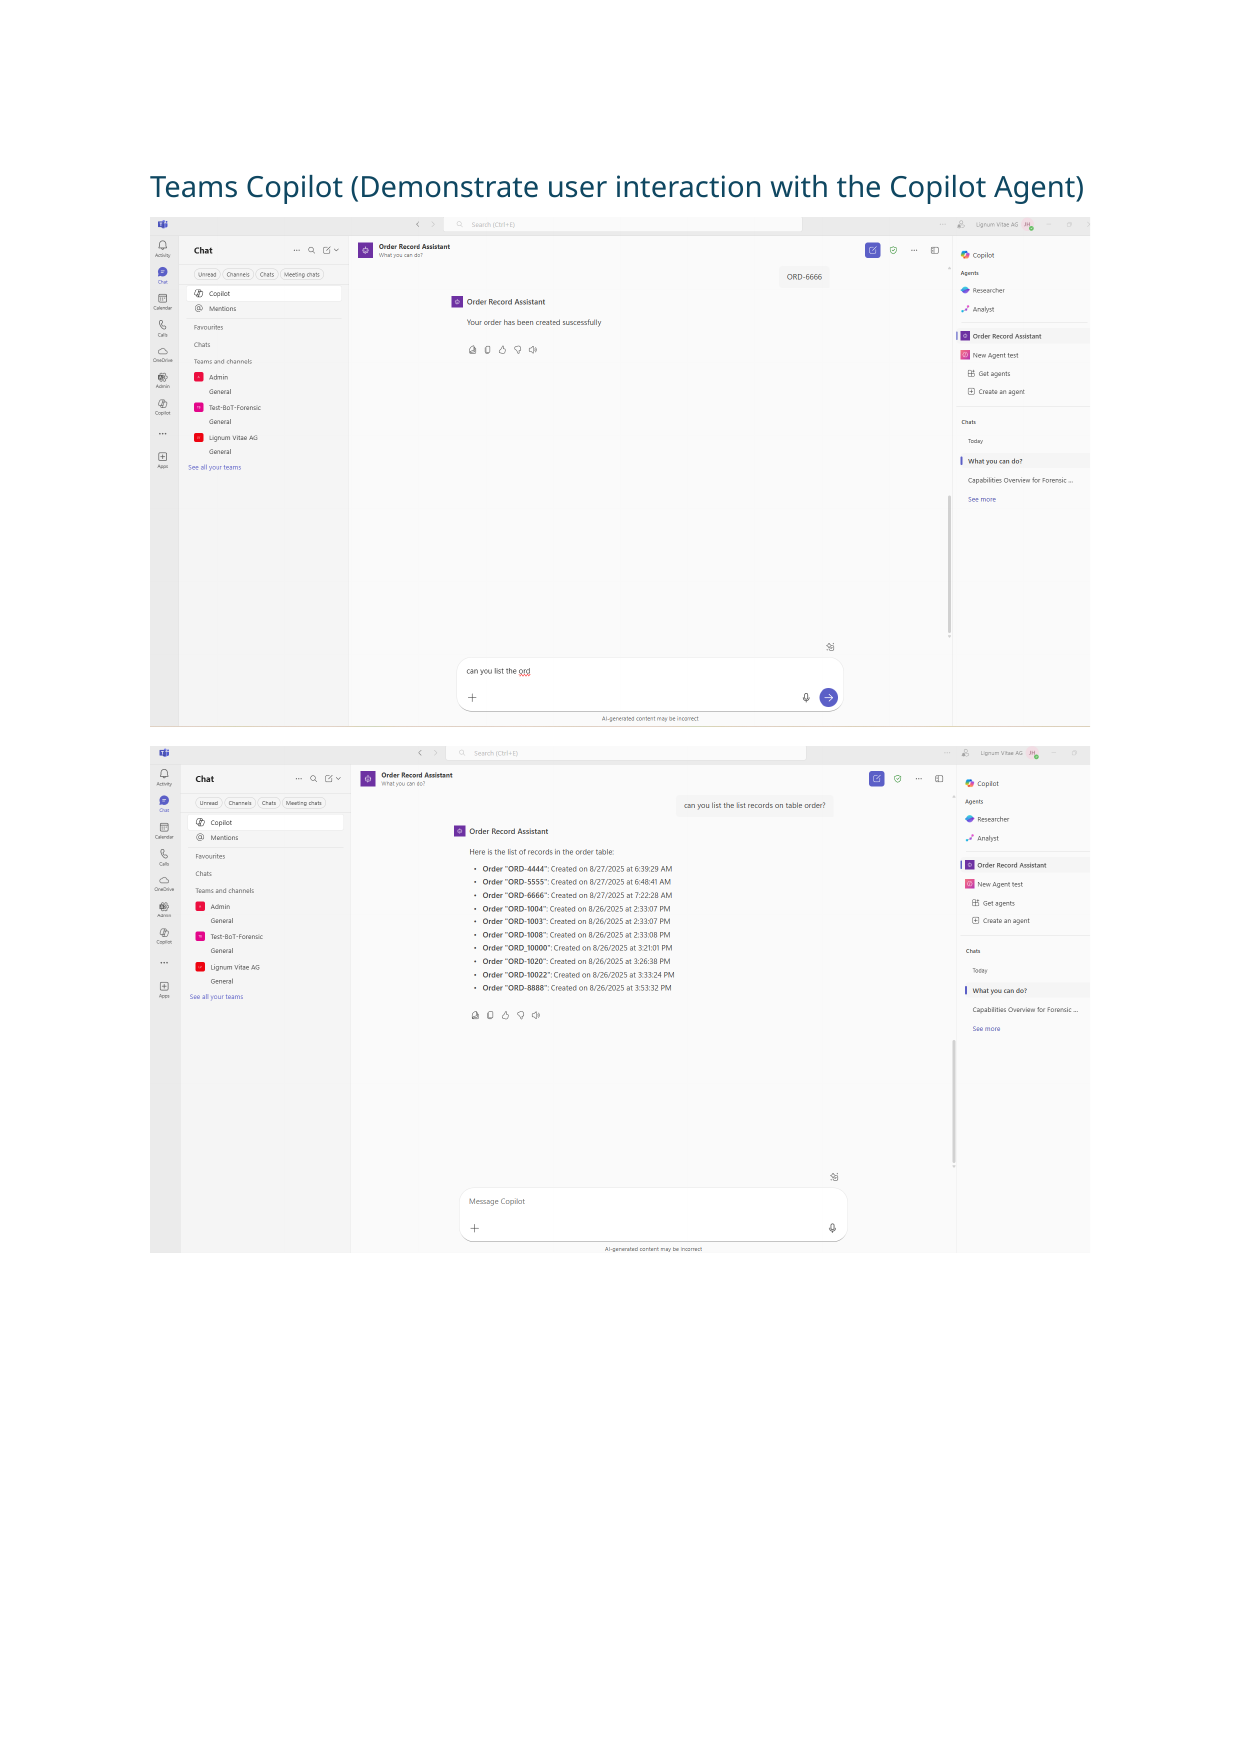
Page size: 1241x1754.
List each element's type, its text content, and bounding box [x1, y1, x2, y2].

picture [150, 746, 1091, 1253]
picture [150, 217, 1091, 727]
subtitle Teams Copilot (Demonstrate user interaction with the Copilot Agent) [150, 167, 1090, 206]
